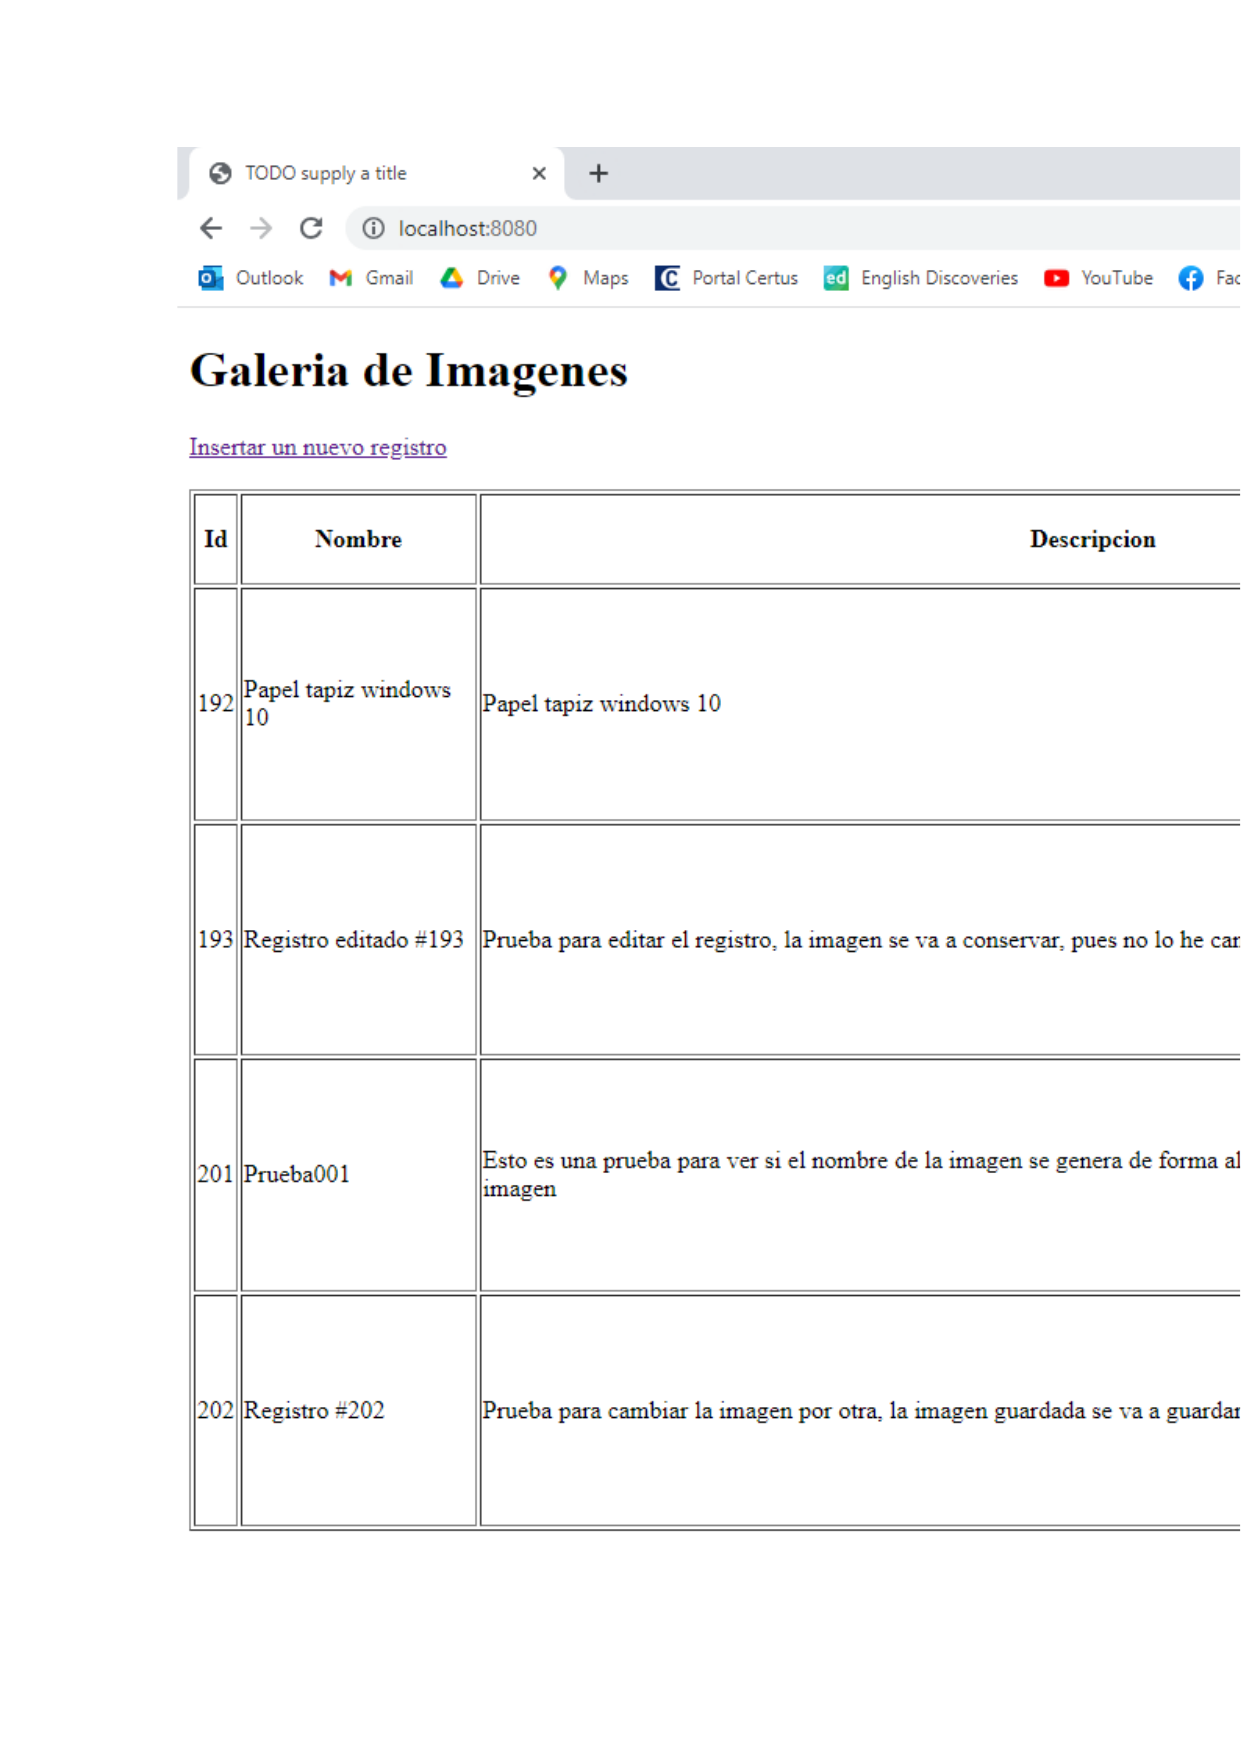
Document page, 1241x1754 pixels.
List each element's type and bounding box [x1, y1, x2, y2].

picture [177, 147, 1241, 1539]
